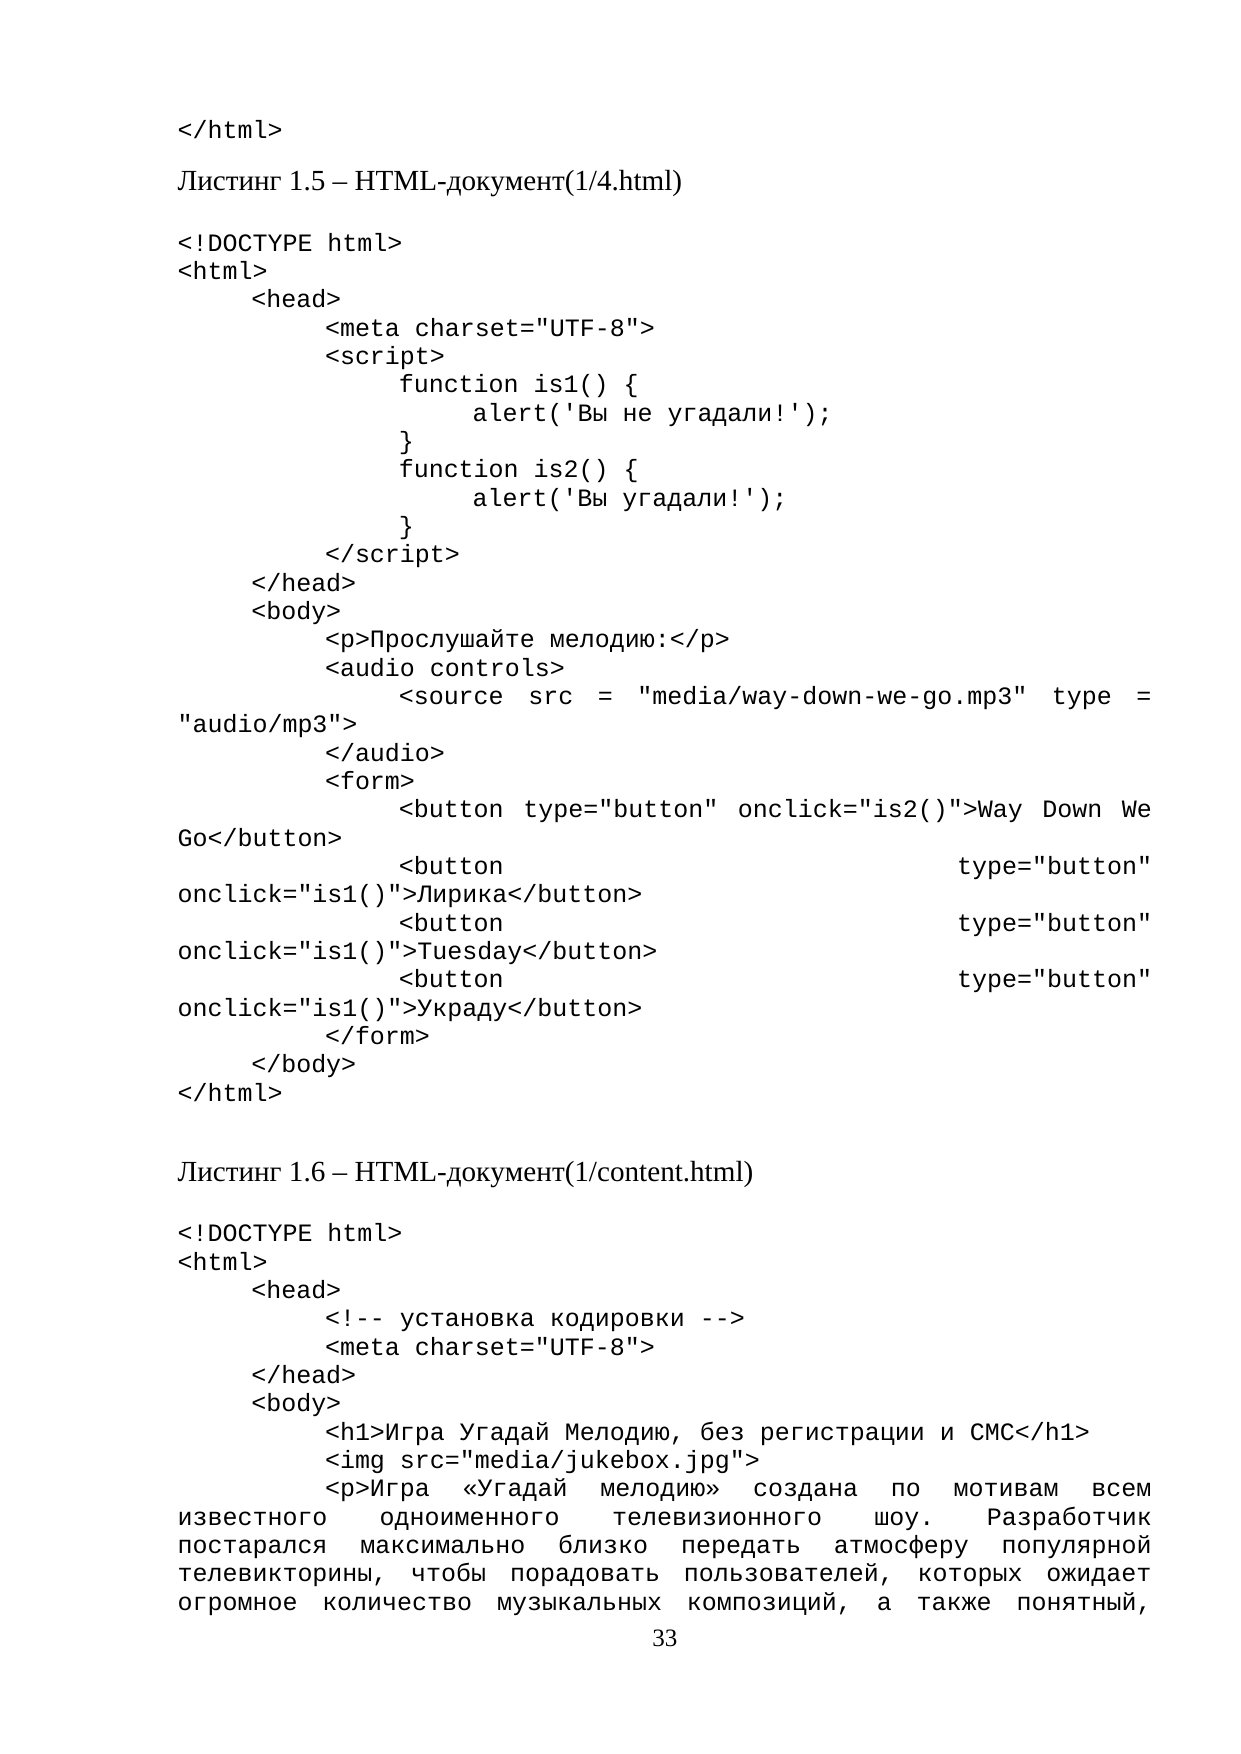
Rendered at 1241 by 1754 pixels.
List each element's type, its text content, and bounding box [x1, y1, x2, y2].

text Листинг 1.5 – HTML-документ(1/4.html) [177, 163, 1152, 197]
text <button type="button" onclick="is1()">Лирика</button> [177, 853, 1152, 910]
text <html> [177, 1249, 1152, 1277]
text alert('Вы угадали!'); [177, 485, 1152, 513]
text Листинг 1.6 – HTML-документ(1/content.html) [177, 1154, 1152, 1187]
text <img src="media/jukebox.jpg"> [177, 1447, 1152, 1476]
text <form> [177, 768, 1152, 797]
text <source src = "media/way-down-we-go.mp3" type = "audio/mp3"> [177, 683, 1152, 740]
text </form> [177, 1023, 1152, 1052]
text </html> [177, 1080, 1152, 1108]
text <button type="button" onclick="is1()">Украду</button> [177, 967, 1152, 1023]
text <html> [177, 258, 1152, 287]
text </head> [177, 1362, 1152, 1391]
text alert('Вы не угадали!'); [177, 400, 1152, 428]
text <h1>Игра Угадай Мелодию, без регистрации и СМС</h1> [177, 1419, 1152, 1447]
text <!-- установка кодировки --> [177, 1306, 1152, 1334]
text <body> [177, 1391, 1152, 1419]
text <p>Прослушайте мелодию:</p> [177, 627, 1152, 655]
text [177, 1476, 1152, 1617]
text <script> [177, 343, 1152, 372]
text } [177, 428, 1152, 457]
text </script> [177, 542, 1152, 570]
text </body> [177, 1052, 1152, 1080]
text <button type="button" onclick="is1()">Tuesday</button> [177, 910, 1152, 967]
text <head> [177, 287, 1152, 315]
text <head> [177, 1277, 1152, 1306]
text </head> [177, 570, 1152, 598]
text <button type="button" onclick="is2()">Way Down We Go</button> [177, 797, 1152, 853]
text </html> [177, 118, 1152, 146]
text <!DOCTYPE html> [177, 230, 1152, 258]
text } [177, 513, 1152, 542]
text <meta charset="UTF-8"> [177, 1334, 1152, 1362]
text function is1() { [177, 372, 1152, 400]
text function is2() { [177, 457, 1152, 485]
text <audio controls> [177, 655, 1152, 683]
text <body> [177, 598, 1152, 627]
text <!DOCTYPE html> [177, 1221, 1152, 1249]
text <meta charset="UTF-8"> [177, 315, 1152, 343]
text </audio> [177, 740, 1152, 768]
